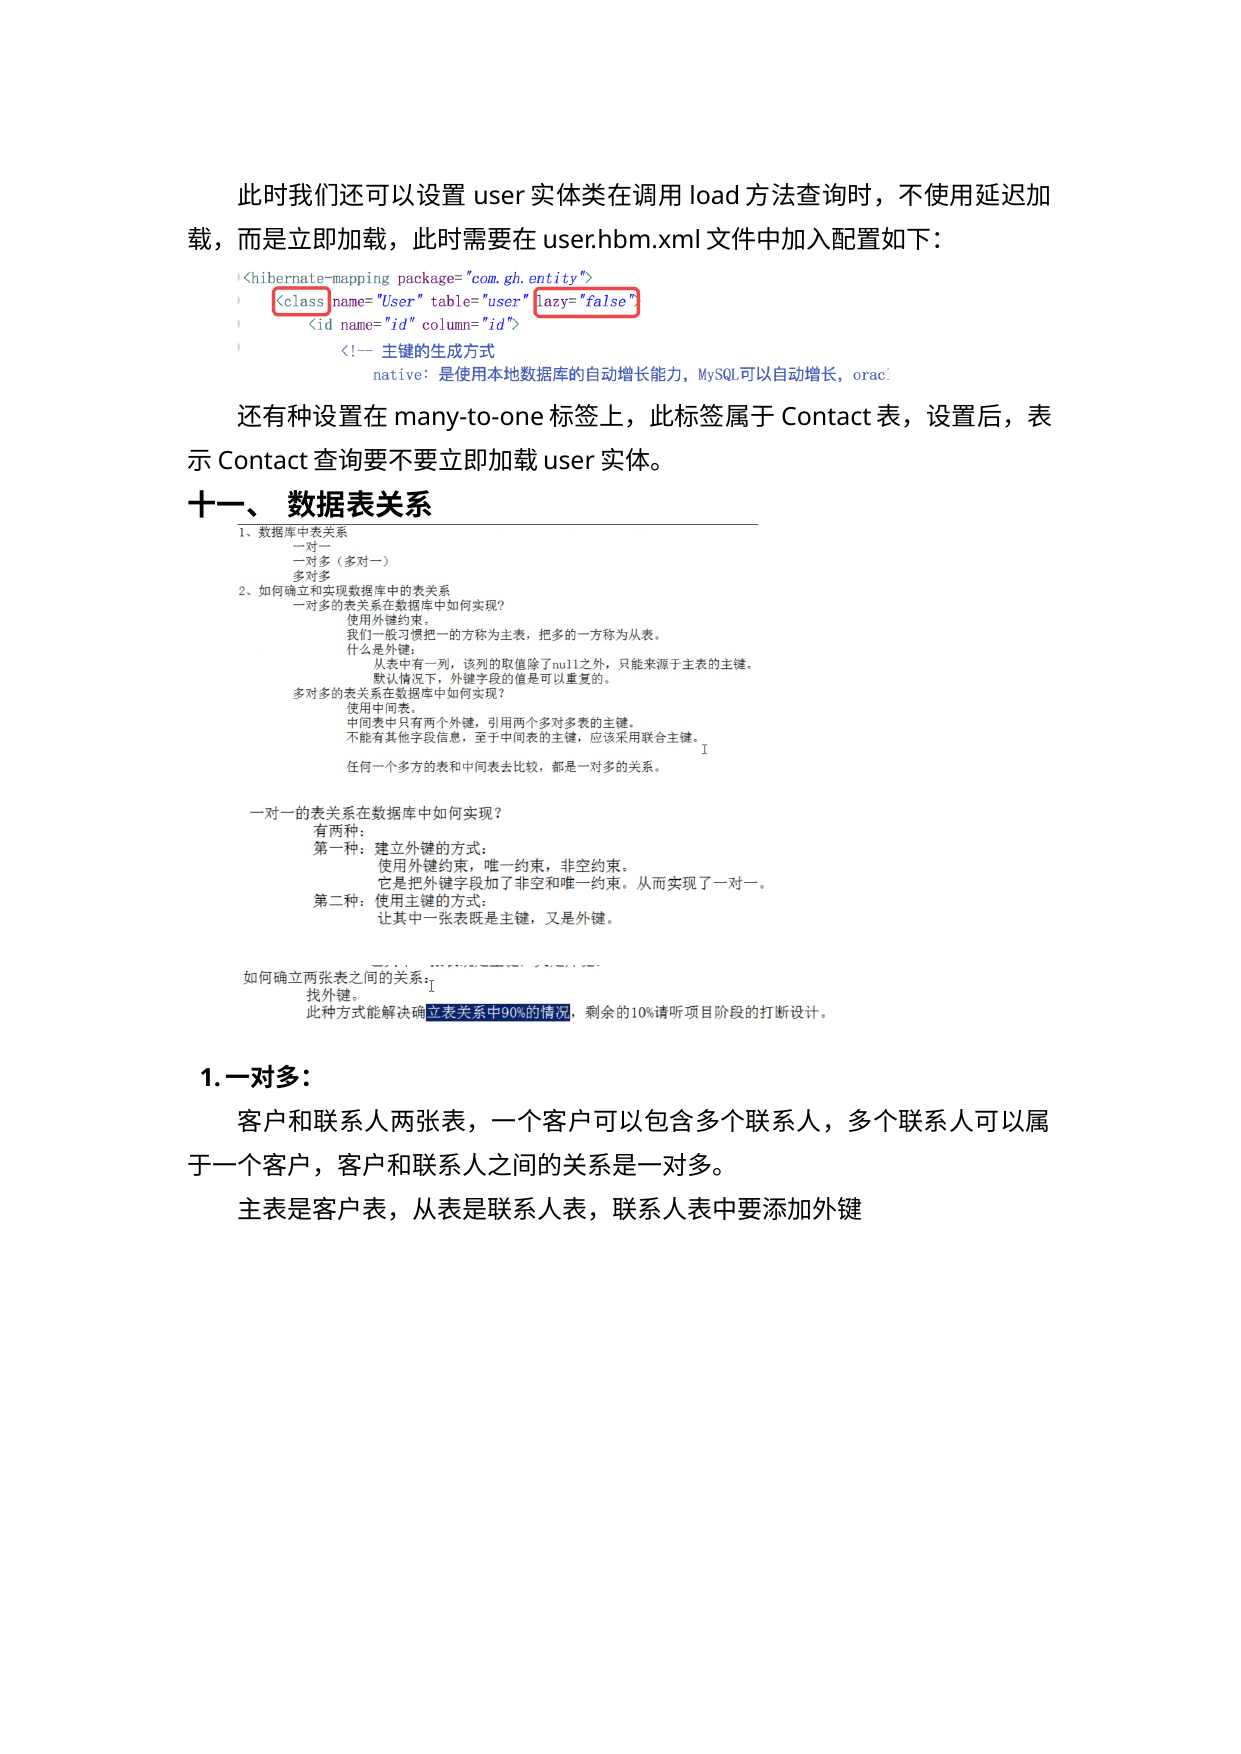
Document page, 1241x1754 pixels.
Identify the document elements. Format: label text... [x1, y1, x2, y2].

picture [237, 788, 777, 935]
list 此时我们还可以设置user实体类在调用load方法查询时，不使用延迟加载，而是立即加载，此时需要在user.hbm.xml文件中加入配置如下： [187, 172, 1053, 260]
picture [237, 524, 759, 780]
list 主表是客户表，从表是联系人表，联系人表中要添加外键 [187, 1185, 1053, 1229]
list 客户和联系人两张表，一个客户可以包含多个联系人，多个联系人可以属于一个客户，客户和联系人之间的关系是一对多。 [187, 1097, 1053, 1185]
list 还有种设置在many-to-one标签上，此标签属于Contact表，设置后，表示Contact查询要不要立即加载user实体。 [187, 392, 1053, 480]
picture [237, 260, 890, 382]
list 一对多： [199, 1053, 1053, 1097]
list 数据表关系 [187, 480, 1053, 524]
picture [237, 965, 833, 1031]
